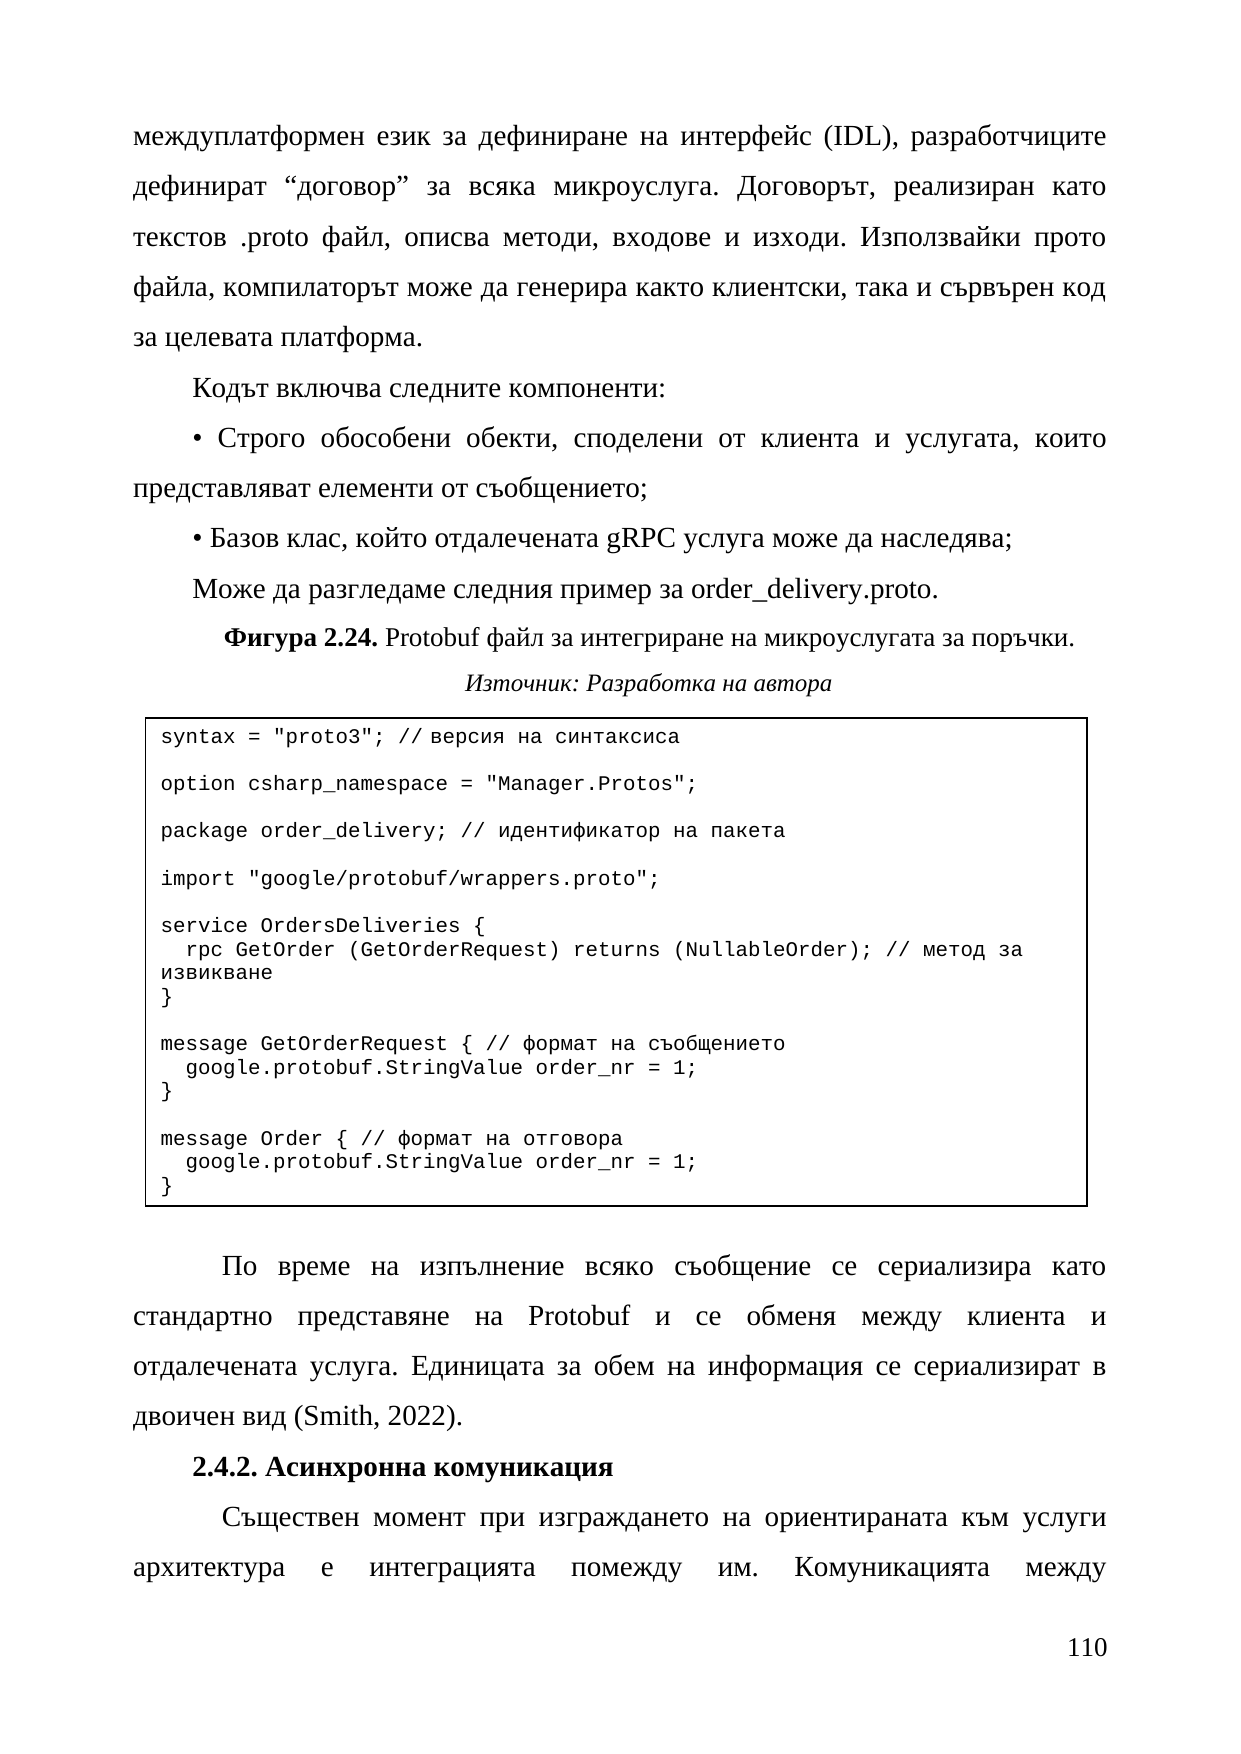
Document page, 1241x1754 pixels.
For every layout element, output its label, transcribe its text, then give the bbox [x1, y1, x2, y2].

text Източник: Разработка на автора [133, 668, 1107, 697]
text Кодът включва следните компоненти: [133, 370, 1107, 403]
text Може да разгледаме следния пример за order_delivery.proto. [133, 571, 1107, 604]
text • Строго обособени обекти, споделени от клиента и услугата, които представляват елементи от съобщението; [133, 420, 1107, 504]
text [133, 118, 1107, 353]
text 2.4.2. Асинхронна комуникация [133, 1449, 1107, 1482]
text По време на изпълнение всяко съобщение се сериализира като стандартно представяне на Protobuf и се обменя между клиента и отдалечената услуга. Единицата за обем на информация се сериализират в двоичен вид (Smith, 2022). [133, 711, 1107, 1432]
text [133, 1499, 1107, 1583]
text • Базов клас, който отдалечената gRPC услуга може да наследява; [133, 521, 1107, 554]
text Фигура 2.24. Protobuf файл за интегриране на микроуслугата за поръчки. [133, 621, 1107, 652]
